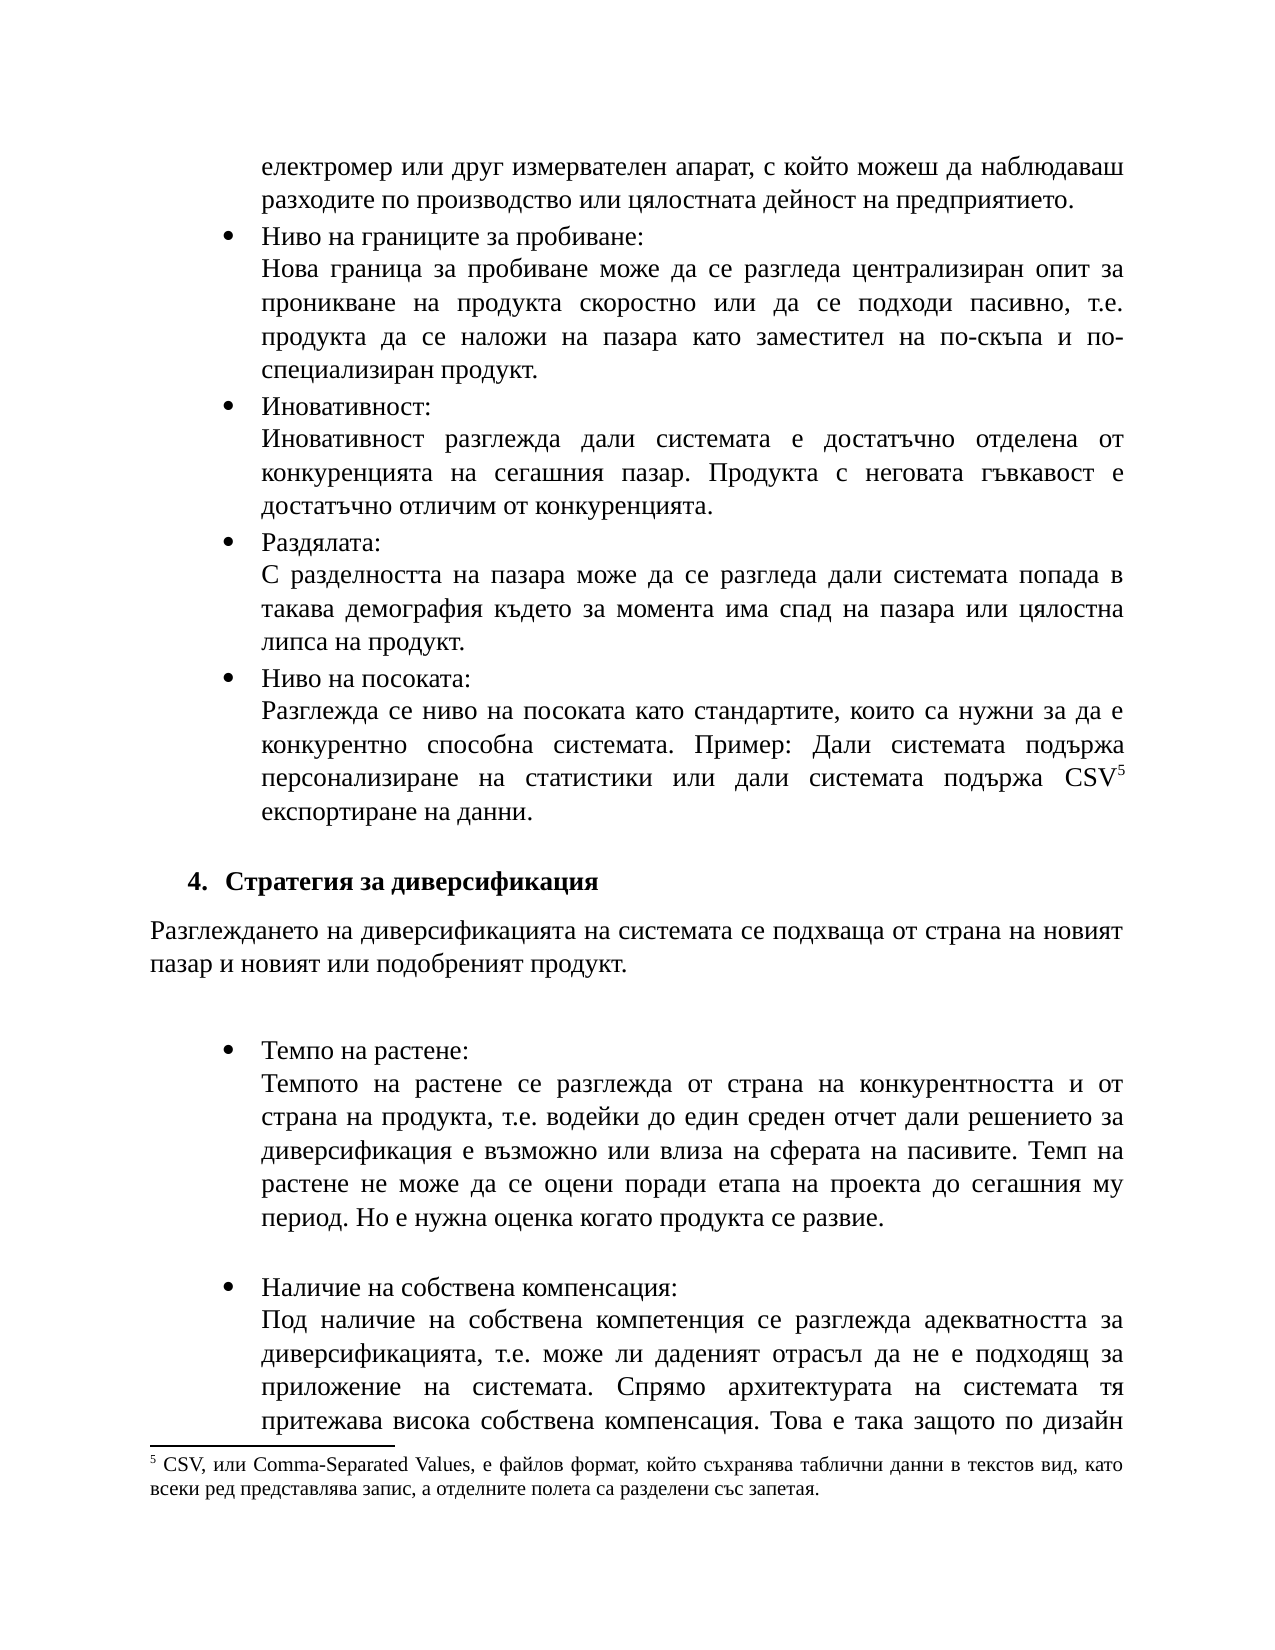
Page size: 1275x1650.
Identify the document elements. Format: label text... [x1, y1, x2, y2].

list Ниво на границите за пробиване: [224, 217, 1125, 252]
list Стратегия за диверсификация [187, 862, 1125, 897]
list Нова граница за пробиване може да се разгледа централизиран опит за проникване на продукта скоростно или да се подходи пасивно, т.е. продукта да се наложи на пазара като заместител на по-скъпа и по-специализиран продукт. [261, 252, 1125, 384]
text Разглеждането на диверсификацията на системата се подхваща от страна на новият пазар и новият или подобреният продукт. [150, 914, 1125, 979]
list Раздялата: [224, 523, 1125, 558]
list Темпо на растене: [224, 1031, 1125, 1067]
list Наличие на собствена компенсация: [224, 1268, 1125, 1303]
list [261, 150, 1125, 215]
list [261, 1303, 1125, 1435]
list Иновативност разглежда дали системата е достатъчно отделена от конкуренцията на сегашния пазар. Продукта с неговата гъвкавост е достатъчно отличим от конкуренцията. [261, 422, 1125, 520]
list С разделността на пазара може да се разгледа дали системата попада в такава демография където за момента има спад на пазара или цялостна липса на продукт. [261, 558, 1125, 656]
list Ниво на посоката: [224, 659, 1125, 694]
list Разглежда се ниво на посоката като стандартите, които са нужни за да е конкурентно способна системата. Пример: Дали системата подържа персонализиране на статистики или дали системата подържа CSV експортиране на данни. [261, 694, 1125, 826]
list Темпото на растене се разглежда от страна на конкурентността и от страна на продукта, т.е. водейки до един среден отчет дали решението за диверсификация е възможно или влиза на сферата на пасивите. Темп на растене не може да се оцени поради етапа на проекта до сегашния му период. Но е нужна оценка когато продукта се развие. [261, 1067, 1125, 1232]
list Иновативност: [224, 387, 1125, 422]
